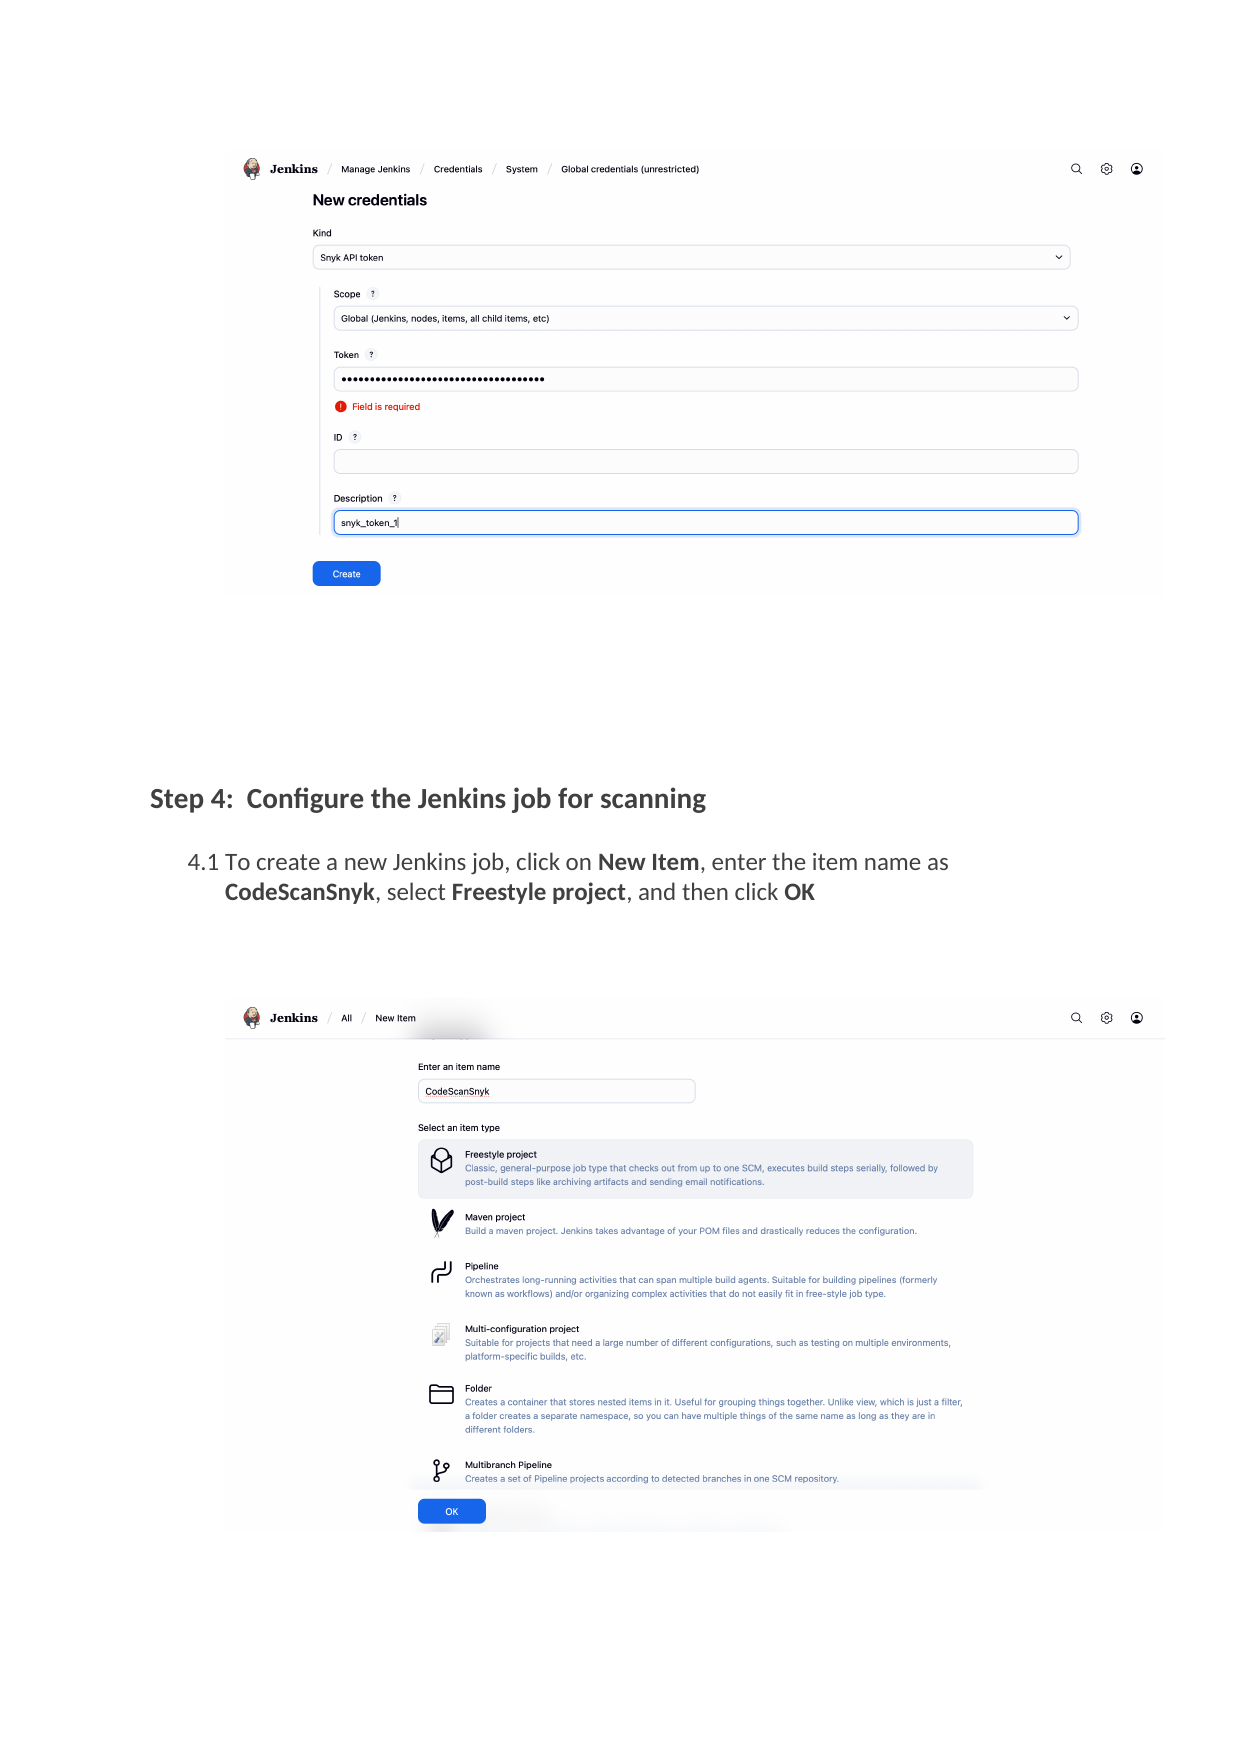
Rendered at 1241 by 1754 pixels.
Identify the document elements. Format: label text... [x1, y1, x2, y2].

picture [225, 150, 1166, 597]
list To create a new Jenkins job, click on New Item, enter the item name as CodeScanSnyk, select Freestyle project, and then click OK [187, 846, 1090, 907]
text Step 4: Configure the Jenkins job for scanning [150, 780, 1090, 815]
picture [225, 998, 1166, 1532]
